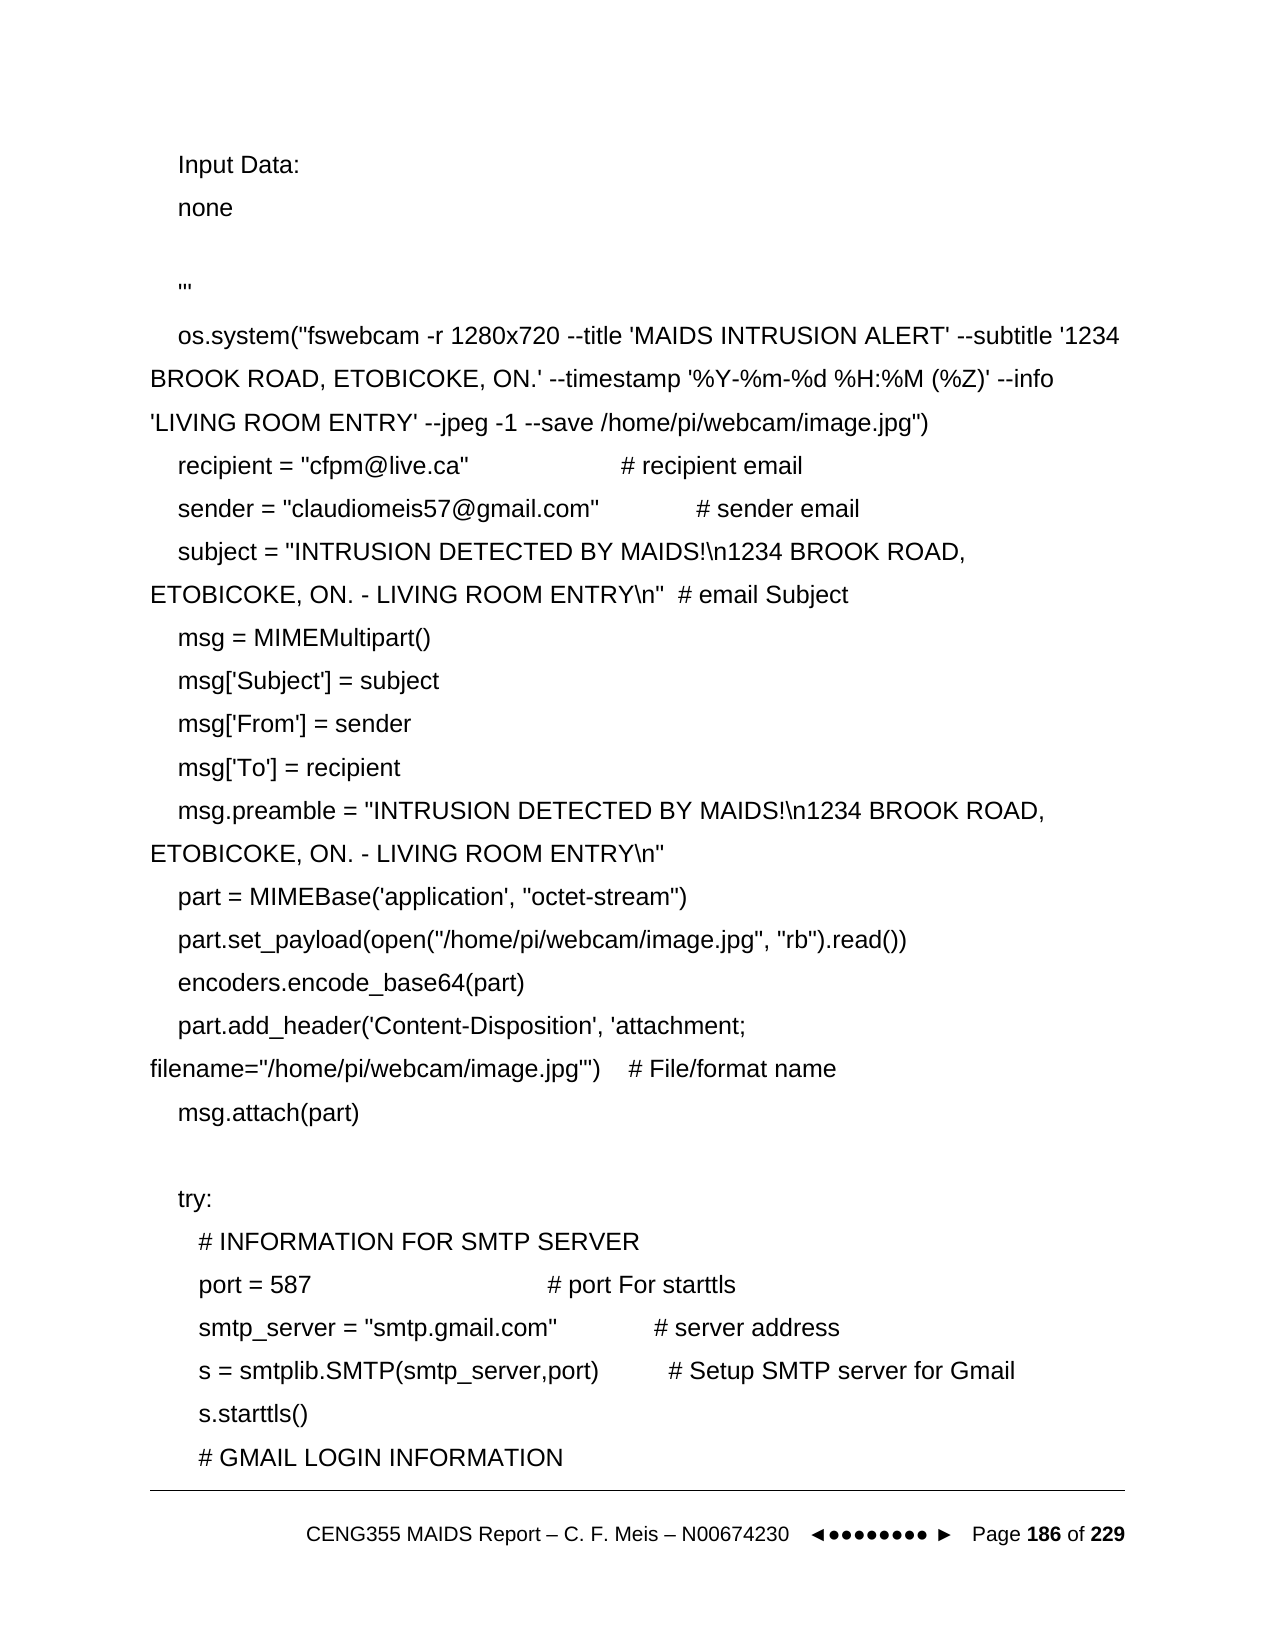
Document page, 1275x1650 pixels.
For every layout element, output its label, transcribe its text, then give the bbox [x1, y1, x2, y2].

text os.system("fswebcam -r 1280x720 --title 'MAIDS INTRUSION ALERT' --subtitle '1234 BROOK ROAD, ETOBICOKE, ON.' --timestamp '%Y-%m-%d %H:%M (%Z)' --info 'LIVING ROOM ENTRY' --jpeg -1 --save /home/pi/webcam/image.jpg") [150, 321, 1125, 436]
text ''' [150, 278, 1125, 307]
text msg.attach(part) [150, 1098, 1125, 1126]
text msg['Subject'] = subject [150, 666, 1125, 695]
text try: [150, 1184, 1125, 1213]
text msg = MIMEMultipart() [150, 623, 1125, 652]
text encoders.encode_base64(part) [150, 968, 1125, 997]
text part.set_payload(open("/home/pi/webcam/image.jpg", "rb").read()) [150, 925, 1125, 954]
text msg['To'] = recipient [150, 753, 1125, 781]
text subject = "INTRUSION DETECTED BY MAIDS!\n1234 BROOK ROAD, ETOBICOKE, ON. - LIVING ROOM ENTRY\n" # email Subject [150, 537, 1125, 609]
text # INFORMATION FOR SMTP SERVER [150, 1227, 1125, 1256]
text msg['From'] = sender [150, 709, 1125, 738]
text smtp_server = "smtp.gmail.com" # server address [150, 1313, 1125, 1342]
text part = MIMEBase('application', "octet-stream") [150, 882, 1125, 911]
text recipient = "cfpm@live.ca" # recipient email [150, 451, 1125, 479]
text s = smtplib.SMTP(smtp_server,port) # Setup SMTP server for Gmail [150, 1356, 1125, 1385]
text s.starttls() [150, 1399, 1125, 1428]
text Input Data: [150, 150, 1125, 179]
text sender = "claudiomeis57@gmail.com" # sender email [150, 494, 1125, 523]
text port = 587 # port For starttls [150, 1270, 1125, 1299]
text # GMAIL LOGIN INFORMATION [150, 1443, 1125, 1471]
text msg.preamble = "INTRUSION DETECTED BY MAIDS!\n1234 BROOK ROAD, ETOBICOKE, ON. - LIVING ROOM ENTRY\n" [150, 796, 1125, 868]
text none [150, 193, 1125, 222]
text part.add_header('Content-Disposition', 'attachment; filename="/home/pi/webcam/image.jpg"') # File/format name [150, 1011, 1125, 1083]
